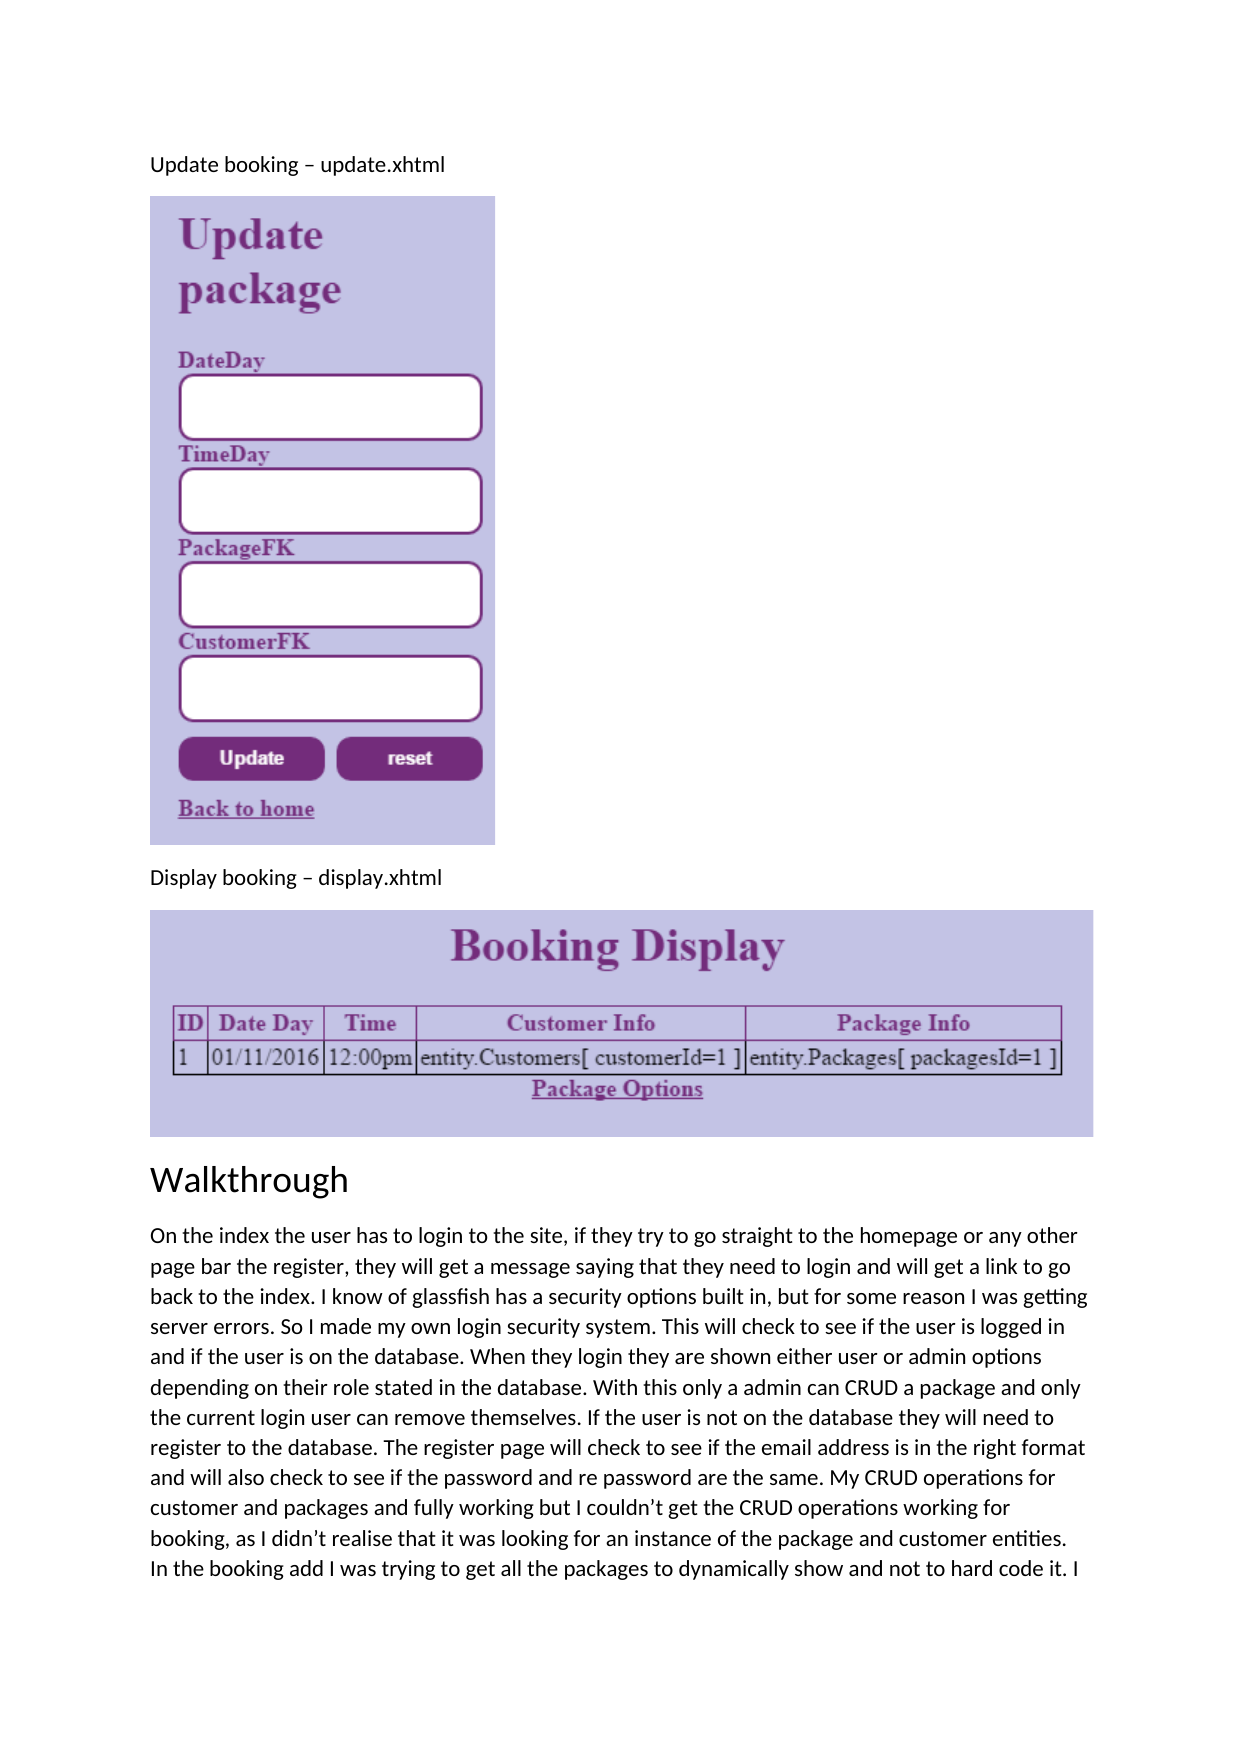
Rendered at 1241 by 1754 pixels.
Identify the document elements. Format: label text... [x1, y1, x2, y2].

picture [150, 196, 496, 845]
text Display booking – display.xhtml [150, 863, 1090, 891]
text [150, 1222, 1090, 1582]
text Walkthrough [150, 1156, 1090, 1201]
picture [150, 910, 1094, 1137]
text Update booking – update.xhtml [150, 150, 1090, 178]
